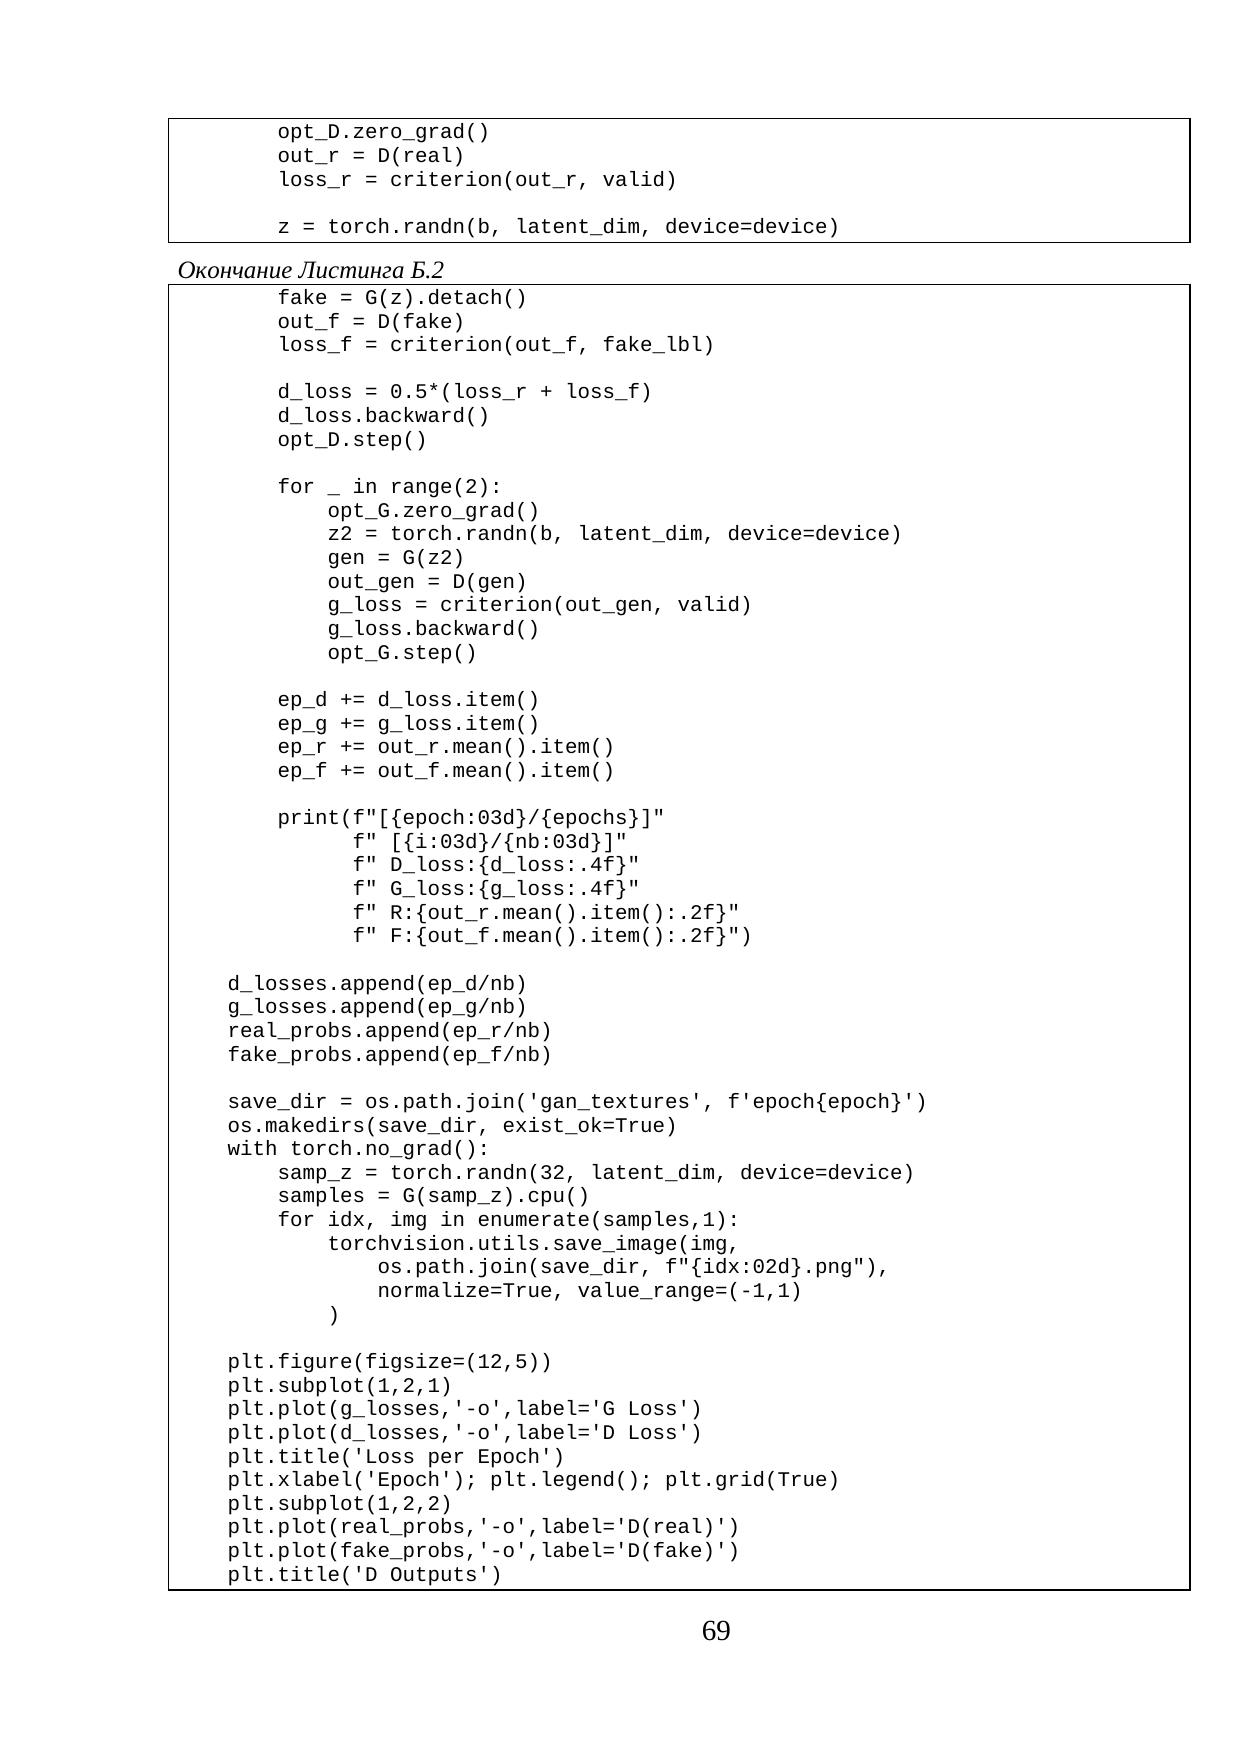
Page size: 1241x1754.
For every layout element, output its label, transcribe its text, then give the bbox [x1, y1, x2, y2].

text out_r = D(real) [177, 145, 1181, 168]
text plt.subplot(1,2,1) [177, 1375, 1181, 1398]
text loss_r = criterion(out_r, valid) [177, 168, 1181, 192]
text d_loss.backward() [177, 405, 1181, 429]
text os.path.join(save_dir, f"{idx:02d}.png"), [177, 1256, 1181, 1280]
text f" [{i:03d}/{nb:03d}]" [177, 831, 1181, 854]
text z2 = torch.randn(b, latent_dim, device=device) [177, 523, 1181, 547]
text os.makedirs(save_dir, exist_ok=True) [177, 1114, 1181, 1138]
text opt_D.zero_grad() [169, 119, 1189, 145]
text out_f = D(fake) [177, 311, 1181, 334]
text samples = G(samp_z).cpu() [177, 1186, 1181, 1209]
text g_loss = criterion(out_gen, valid) [177, 594, 1181, 618]
text fake = G(z).detach() [169, 285, 1189, 311]
text ep_r += out_r.mean().item() [177, 736, 1181, 760]
text plt.title('D Outputs') [169, 1561, 1189, 1589]
text z = torch.randn(b, latent_dim, device=device) [169, 213, 1189, 242]
text f" D_loss:{d_loss:.4f}" [177, 854, 1181, 878]
text ep_d += d_loss.item() [177, 689, 1181, 713]
text for idx, img in enumerate(samples,1): [177, 1209, 1181, 1233]
text g_losses.append(ep_g/nb) [177, 996, 1181, 1020]
text f" F:{out_f.mean().item():.2f}") [177, 925, 1181, 949]
text for _ in range(2): [177, 476, 1181, 500]
text ep_f += out_f.mean().item() [177, 760, 1181, 783]
text d_loss = 0.5*(loss_r + loss_f) [177, 382, 1181, 405]
text plt.xlabel('Epoch'); plt.legend(); plt.grid(True) [177, 1469, 1181, 1493]
text plt.plot(real_probs,'-o',label='D(real)') [177, 1517, 1181, 1540]
text f" G_loss:{g_loss:.4f}" [177, 878, 1181, 902]
text out_gen = D(gen) [177, 571, 1181, 594]
text plt.title('Loss per Epoch') [177, 1446, 1181, 1469]
text Окончание Листинга Б.2 [177, 255, 1181, 284]
text real_probs.append(ep_r/nb) [177, 1020, 1181, 1044]
text g_loss.backward() [177, 618, 1181, 642]
text gen = G(z2) [177, 547, 1181, 571]
text fake_probs.append(ep_f/nb) [177, 1044, 1181, 1067]
text plt.plot(d_losses,'-o',label='D Loss') [177, 1422, 1181, 1446]
text plt.subplot(1,2,2) [177, 1493, 1181, 1517]
text normalize=True, value_range=(-1,1) [177, 1280, 1181, 1304]
text opt_D.step() [177, 429, 1181, 452]
text with torch.no_grad(): [177, 1138, 1181, 1162]
text plt.figure(figsize=(12,5)) [177, 1351, 1181, 1375]
text torchvision.utils.save_image(img, [177, 1233, 1181, 1256]
text samp_z = torch.randn(32, latent_dim, device=device) [177, 1162, 1181, 1186]
text ep_g += g_loss.item() [177, 713, 1181, 736]
text save_dir = os.path.join('gan_textures', f'epoch{epoch}') [177, 1091, 1181, 1114]
text print(f"[{epoch:03d}/{epochs}]" [177, 807, 1181, 831]
text opt_G.zero_grad() [177, 500, 1181, 523]
text d_losses.append(ep_d/nb) [177, 973, 1181, 996]
text ) [177, 1304, 1181, 1327]
text loss_f = criterion(out_f, fake_lbl) [177, 334, 1181, 358]
text opt_G.step() [177, 642, 1181, 665]
text plt.plot(fake_probs,'-o',label='D(fake)') [177, 1540, 1181, 1561]
text f" R:{out_r.mean().item():.2f}" [177, 902, 1181, 925]
text plt.plot(g_losses,'-o',label='G Loss') [177, 1398, 1181, 1422]
